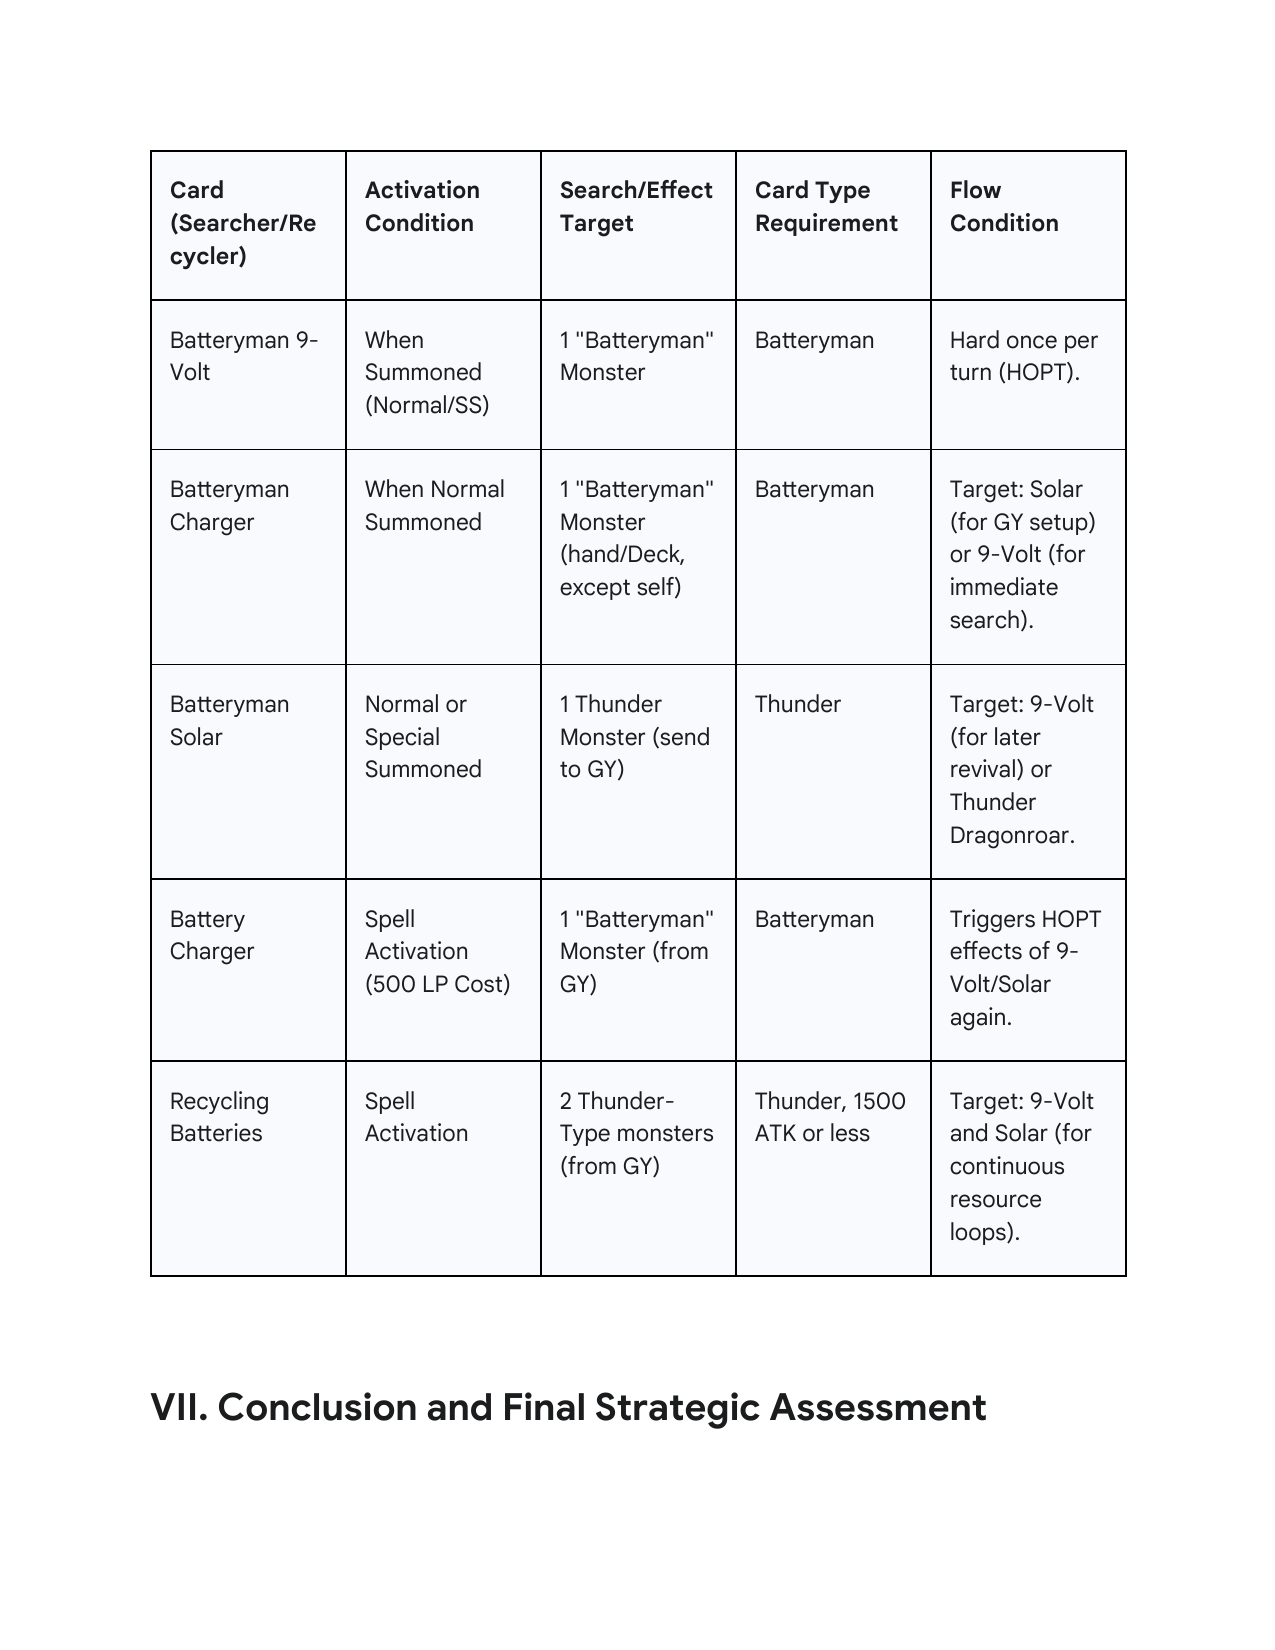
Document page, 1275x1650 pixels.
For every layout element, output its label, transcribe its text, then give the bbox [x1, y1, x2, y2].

table_cell Batteryman [737, 450, 930, 663]
table_cell When Normal Summoned [347, 450, 540, 663]
subtitle VII. Conclusion and Final Strategic Assessment [150, 1384, 1125, 1431]
table_cell 1 "Batteryman" Monster (hand/Deck, except self) [542, 450, 735, 663]
table_cell Hard once per turn (HOPT). [932, 301, 1125, 449]
table_header Card Type Requirement [737, 152, 930, 299]
table_cell 2 Thunder-Type monsters (from GY) [542, 1062, 735, 1275]
table_header Search/Effect Target [542, 152, 735, 299]
table_cell When Summoned (Normal/SS) [347, 301, 540, 449]
table_cell Target: 9-Volt and Solar (for continuous resource loops). [932, 1062, 1125, 1275]
table_cell Battery Charger [152, 880, 345, 1060]
table_cell Thunder [737, 665, 930, 878]
table_cell Batteryman 9-Volt [152, 301, 345, 449]
table_header Flow Condition [932, 152, 1125, 299]
table_cell 1 "Batteryman" Monster [542, 301, 735, 449]
table_cell Batteryman Charger [152, 450, 345, 663]
table_cell Spell Activation (500 LP Cost) [347, 880, 540, 1060]
table_header Card (Searcher/Recycler) [152, 152, 345, 299]
table_cell Target: Solar (for GY setup) or 9-Volt (for immediate search). [932, 450, 1125, 663]
table_cell Normal or Special Summoned [347, 665, 540, 878]
table_cell Batteryman Solar [152, 665, 345, 878]
table_cell Batteryman [737, 301, 930, 449]
table_cell 1 "Batteryman" Monster (from GY) [542, 880, 735, 1060]
table_cell Recycling Batteries [152, 1062, 345, 1275]
table_cell Spell Activation [347, 1062, 540, 1275]
table_cell Batteryman [737, 880, 930, 1060]
table_header Activation Condition [347, 152, 540, 299]
table_cell Triggers HOPT effects of 9-Volt/Solar again. [932, 880, 1125, 1060]
table_cell 1 Thunder Monster (send to GY) [542, 665, 735, 878]
table_cell Target: 9-Volt (for later revival) or Thunder Dragonroar. [932, 665, 1125, 878]
table_cell Thunder, 1500 ATK or less [737, 1062, 930, 1275]
